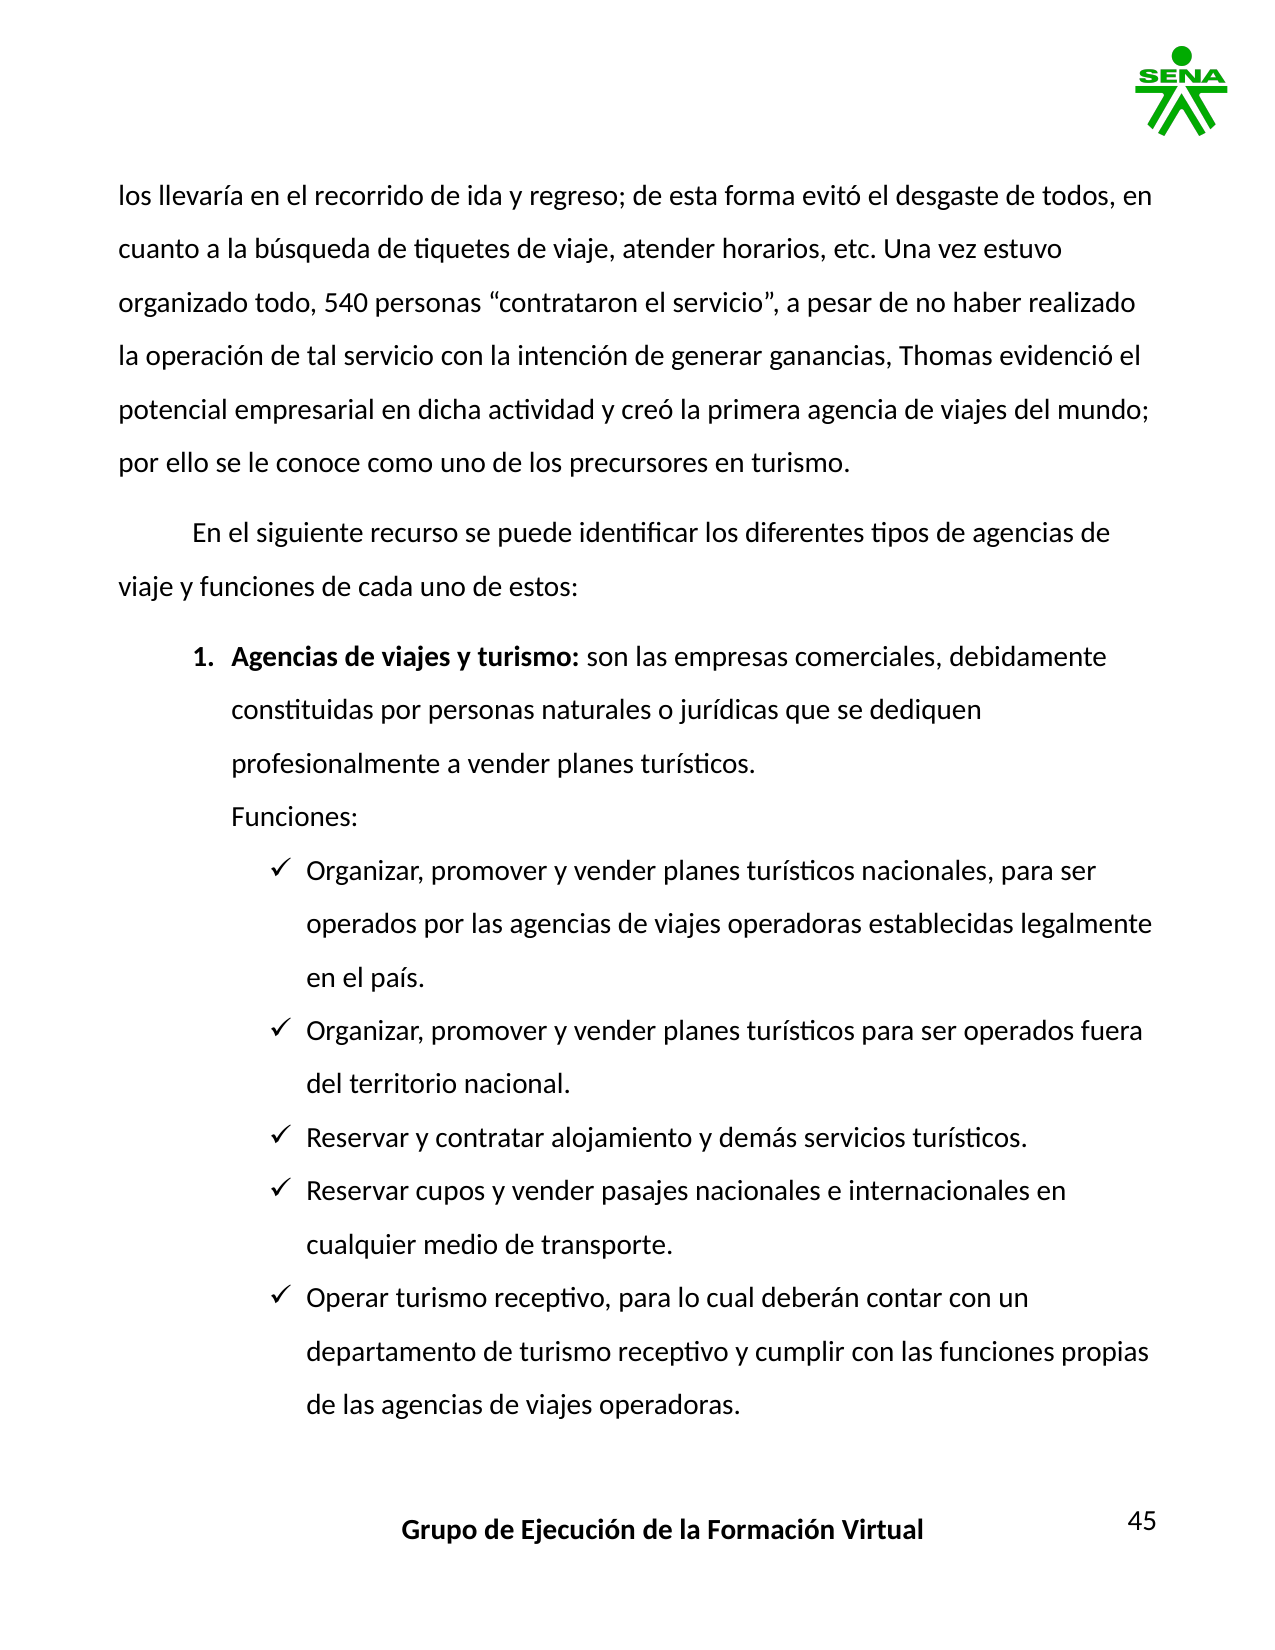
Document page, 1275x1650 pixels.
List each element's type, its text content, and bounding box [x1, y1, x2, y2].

list Reservar y contratar alojamiento y demás servicios turísticos. [268, 1119, 1157, 1154]
picture [1135, 46, 1228, 136]
list Organizar, promover y vender planes turísticos nacionales, para ser operados por las agencias de viajes operadoras establecidas legalmente en el país. [268, 852, 1157, 994]
list Funciones: [231, 798, 1157, 834]
list Reservar cupos y vender pasajes nacionales e internacionales en cualquier medio de transporte. [268, 1172, 1157, 1261]
list Agencias de viajes y turismo: son las empresas comerciales, debidamente constituidas por personas naturales o jurídicas que se dediquen profesionalmente a vender planes turísticos. [192, 638, 1157, 781]
list Organizar, promover y vender planes turísticos para ser operados fuera del territorio nacional. [268, 1012, 1157, 1101]
list Operar turismo receptivo, para lo cual deberán contar con un departamento de turismo receptivo y cumplir con las funciones propias de las agencias de viajes operadoras. [268, 1279, 1157, 1422]
text En el siguiente recurso se puede identificar los diferentes tipos de agencias de viaje y funciones de cada uno de estos: [118, 514, 1157, 603]
